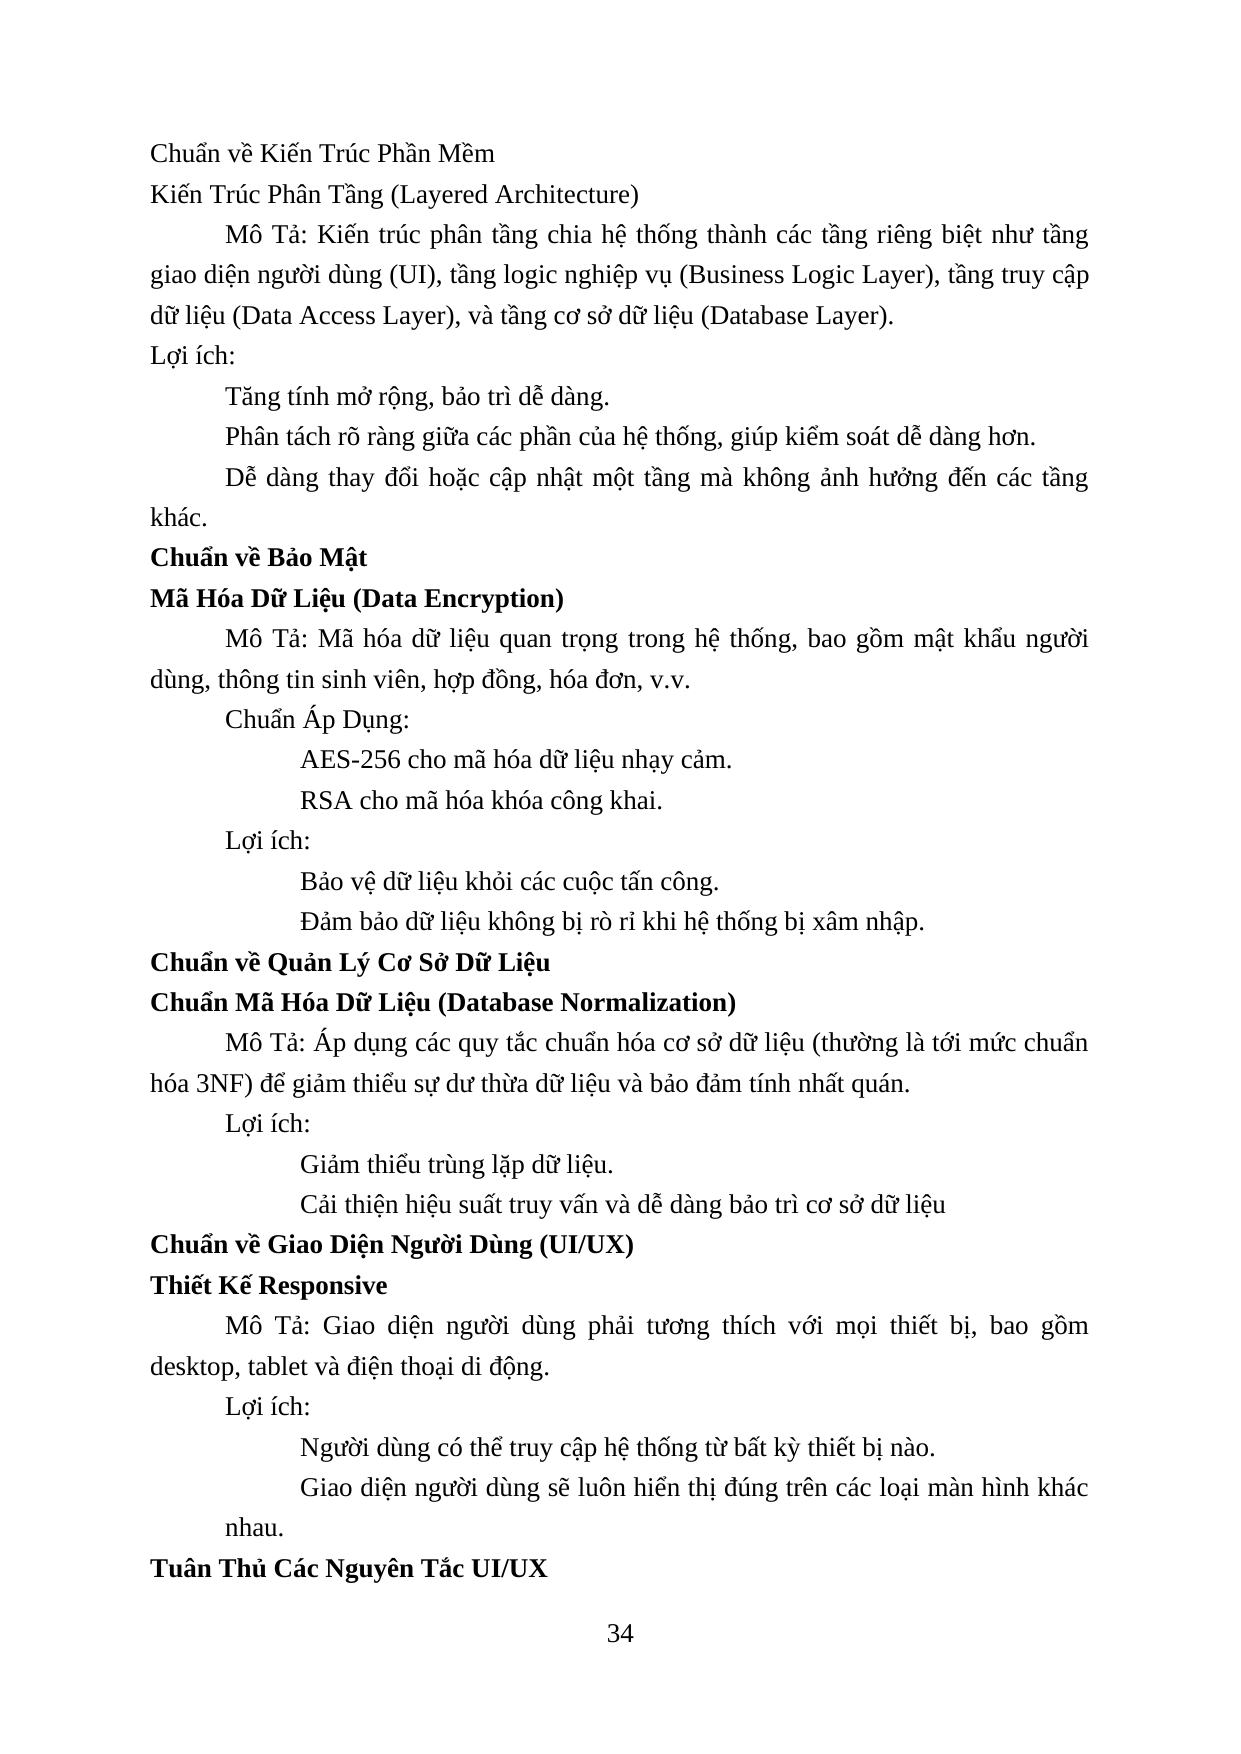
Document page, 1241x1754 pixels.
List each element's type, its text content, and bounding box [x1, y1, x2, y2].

text Phân tách rõ ràng giữa các phần của hệ thống, giúp kiểm soát dễ dàng hơn. [150, 420, 1090, 451]
text Lợi ích: [150, 1107, 1090, 1138]
text Giảm thiểu trùng lặp dữ liệu. [225, 1148, 1090, 1179]
text Thiết Kế Responsive [150, 1269, 1090, 1300]
text Chuẩn về Bảo Mật [150, 541, 1090, 573]
text Đảm bảo dữ liệu không bị rò rỉ khi hệ thống bị xâm nhập. [225, 905, 1090, 936]
text RSA cho mã hóa khóa công khai. [225, 784, 1090, 815]
text Kiến Trúc Phân Tầng (Layered Architecture) [150, 178, 1090, 209]
text Cải thiện hiệu suất truy vấn và dễ dàng bảo trì cơ sở dữ liệu [225, 1188, 1090, 1219]
text Mã Hóa Dữ Liệu (Data Encryption) [150, 582, 1090, 613]
text Chuẩn về Giao Diện Người Dùng (UI/UX) [150, 1228, 1090, 1260]
text Mô Tả: Giao diện người dùng phải tương thích với mọi thiết bị, bao gồm desktop, tablet và điện thoại di động. [150, 1309, 1090, 1381]
text Người dùng có thể truy cập hệ thống từ bất kỳ thiết bị nào. [225, 1431, 1090, 1462]
text AES-256 cho mã hóa dữ liệu nhạy cảm. [225, 743, 1090, 775]
text Bảo vệ dữ liệu khỏi các cuộc tấn công. [225, 865, 1090, 896]
text Dễ dàng thay đổi hoặc cập nhật một tầng mà không ảnh hưởng đến các tầng khác. [150, 461, 1090, 532]
text Chuẩn Áp Dụng: [150, 703, 1090, 734]
text Tăng tính mở rộng, bảo trì dễ dàng. [150, 380, 1090, 411]
text Mô Tả: Áp dụng các quy tắc chuẩn hóa cơ sở dữ liệu (thường là tới mức chuẩn hóa 3NF) để giảm thiểu sự dư thừa dữ liệu và bảo đảm tính nhất quán. [150, 1026, 1090, 1098]
text Lợi ích: [150, 824, 1090, 856]
text Lợi ích: [225, 1390, 1090, 1421]
text Tuân Thủ Các Nguyên Tắc UI/UX [150, 1552, 1090, 1583]
text Chuẩn về Kiến Trúc Phần Mềm [150, 137, 1090, 168]
text Giao diện người dùng sẽ luôn hiển thị đúng trên các loại màn hình khác nhau. [225, 1471, 1090, 1543]
text Chuẩn về Quản Lý Cơ Sở Dữ Liệu [150, 946, 1090, 977]
text Lợi ích: [150, 339, 1090, 371]
text Chuẩn Mã Hóa Dữ Liệu (Database Normalization) [150, 986, 1090, 1017]
text Mô Tả: Mã hóa dữ liệu quan trọng trong hệ thống, bao gồm mật khẩu người dùng, thông tin sinh viên, hợp đồng, hóa đơn, v.v. [150, 622, 1090, 694]
text Mô Tả: Kiến trúc phân tầng chia hệ thống thành các tầng riêng biệt như tầng giao diện người dùng (UI), tầng logic nghiệp vụ (Business Logic Layer), tầng truy cập dữ liệu (Data Access Layer), và tầng cơ sở dữ liệu (Database Layer). [150, 218, 1090, 330]
